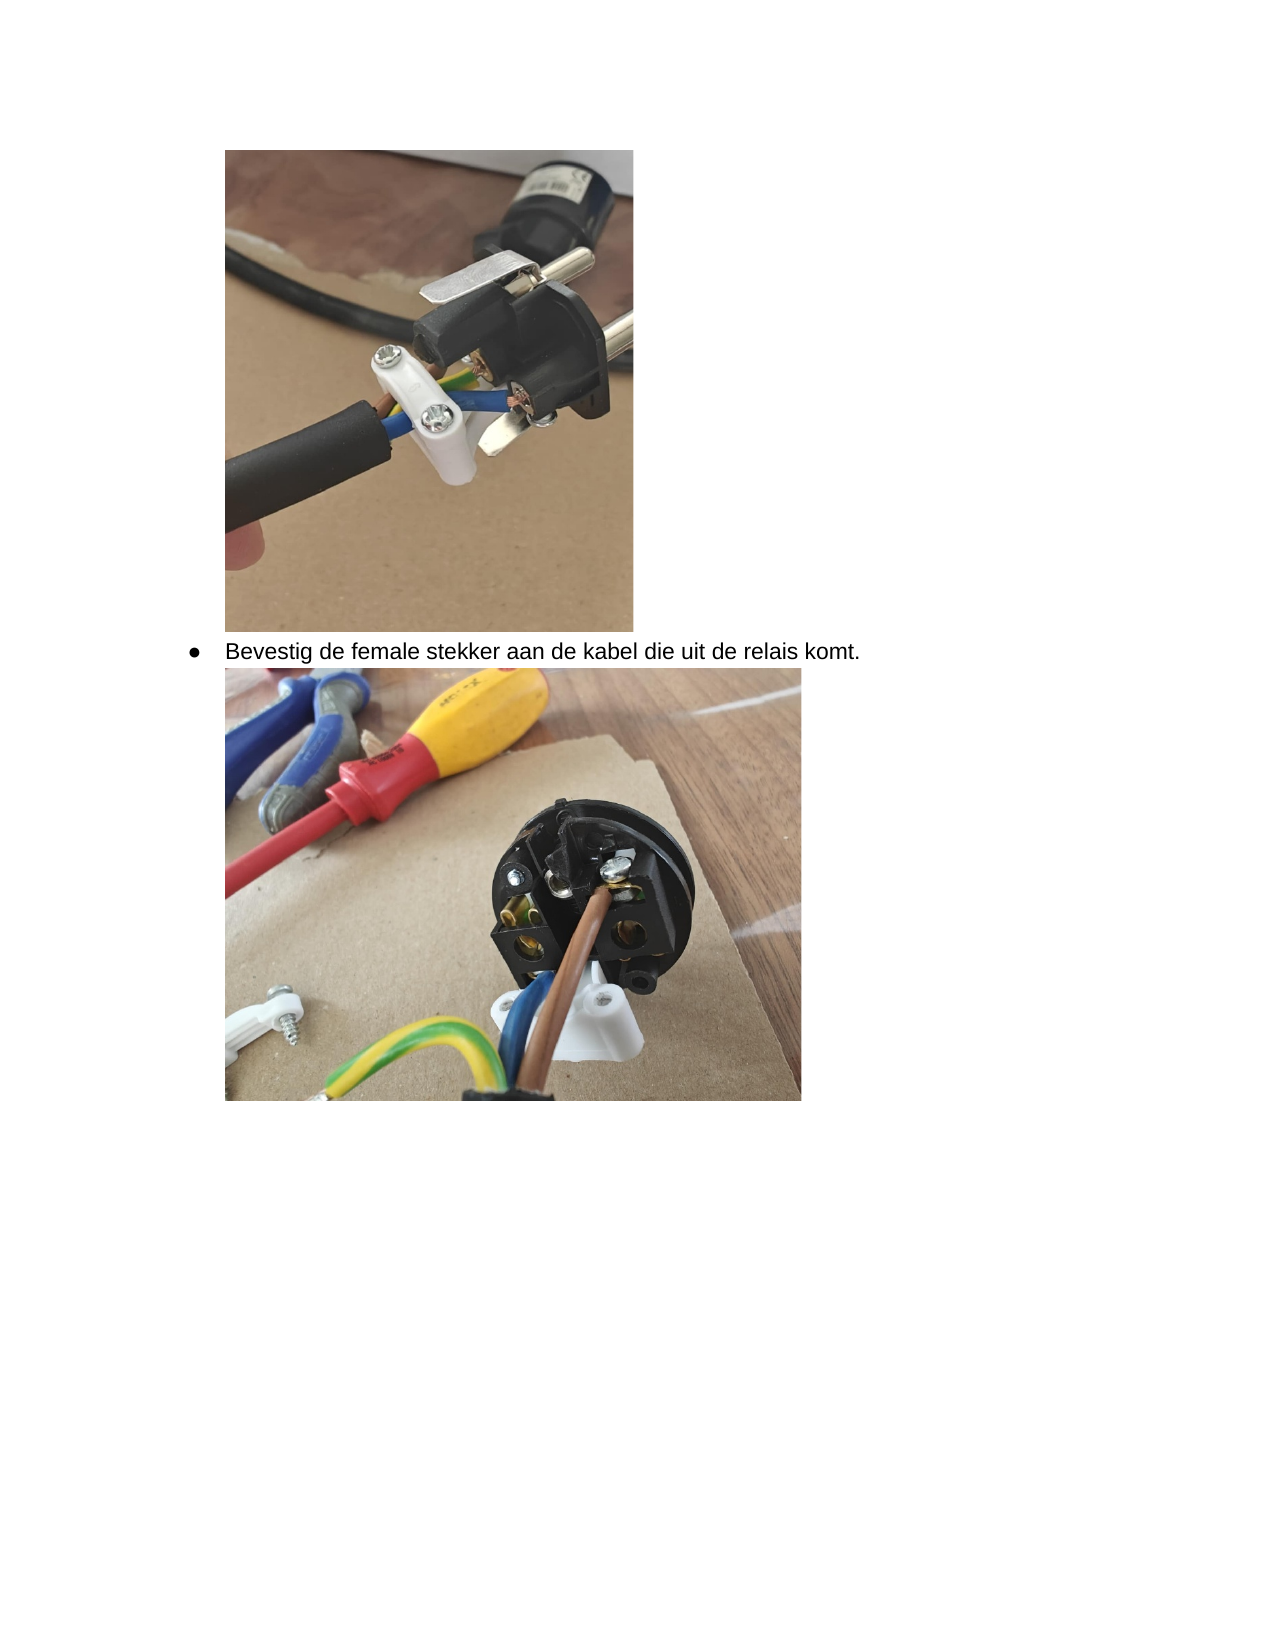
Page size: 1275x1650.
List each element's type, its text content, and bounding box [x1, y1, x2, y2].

picture [225, 150, 634, 632]
picture [225, 668, 802, 1101]
list Bevestig de female stekker aan de kabel die uit de relais komt. [187, 638, 1125, 664]
